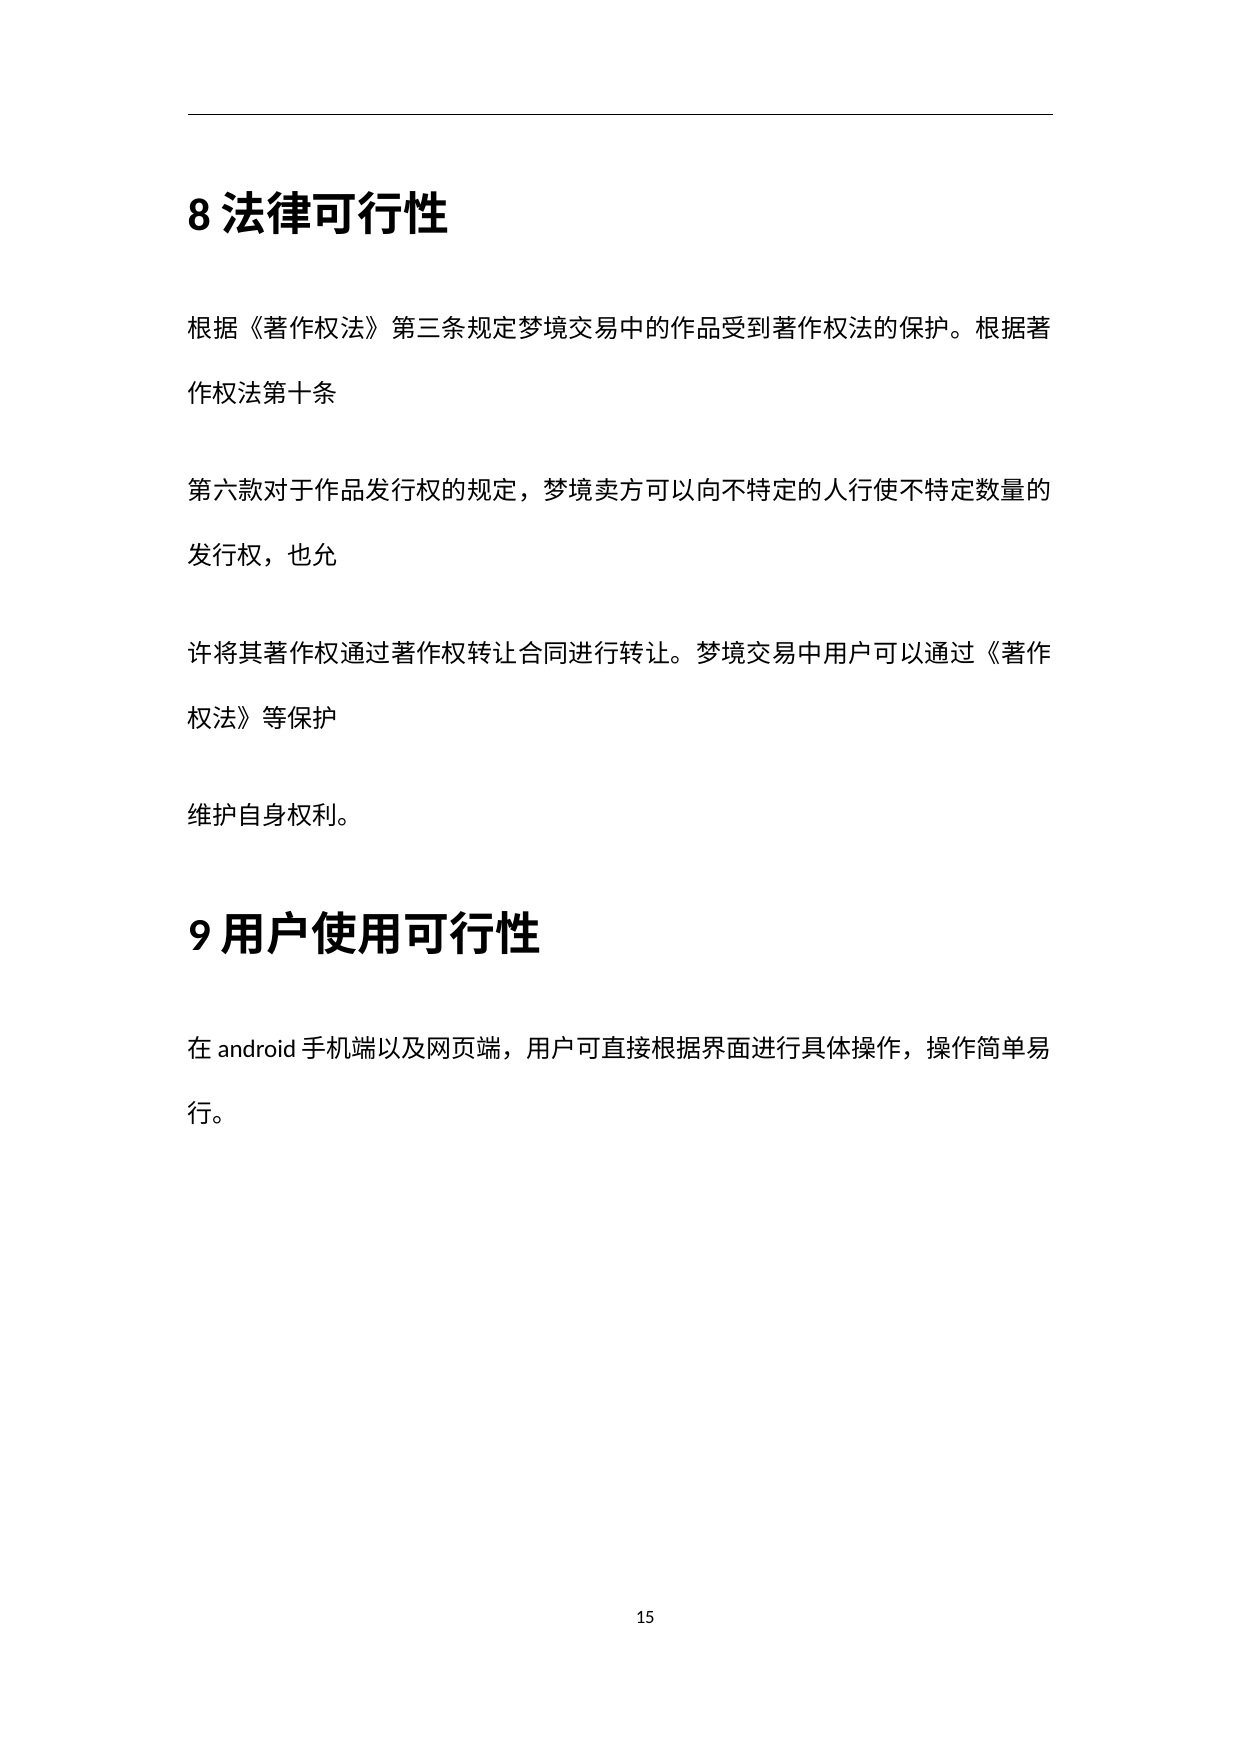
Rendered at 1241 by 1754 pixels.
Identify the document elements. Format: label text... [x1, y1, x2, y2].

text 在android手机端以及网页端，用户可直接根据界面进行具体操作，操作简单易行。 [187, 1014, 1053, 1144]
text 根据《著作权法》第三条规定梦境交易中的作品受到著作权法的保护。根据著作权法第十条 [187, 294, 1053, 424]
text 许将其著作权通过著作权转让合同进行转让。梦境交易中用户可以通过《著作权法》等保护 [187, 619, 1053, 749]
text 维护自身权利。 [187, 781, 1053, 846]
text 第六款对于作品发行权的规定，梦境卖方可以向不特定的人行使不特定数量的发行权，也允 [187, 456, 1053, 586]
subtitle 8法律可行性 [187, 162, 1053, 259]
subtitle 9用户使用可行性 [187, 882, 1053, 979]
